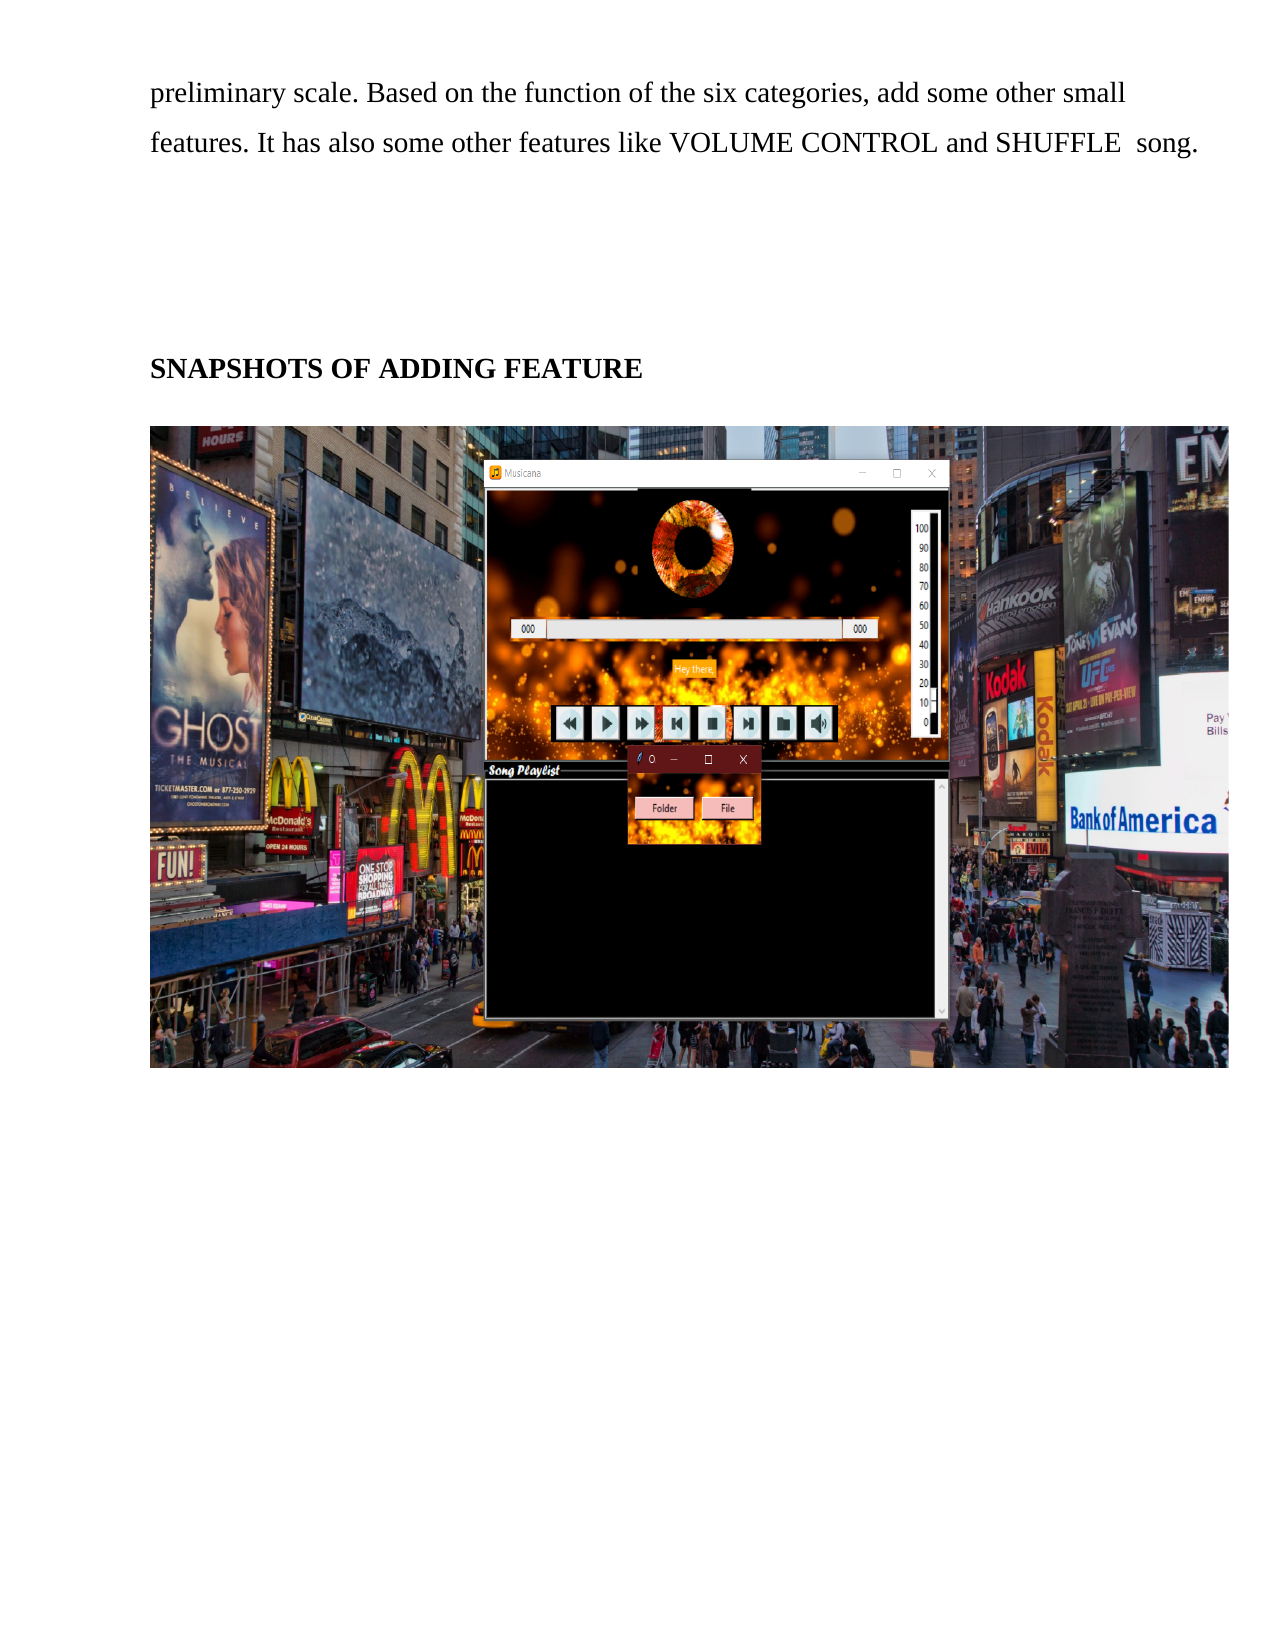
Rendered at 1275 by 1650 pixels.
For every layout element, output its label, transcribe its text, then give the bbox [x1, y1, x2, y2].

picture [150, 426, 1229, 1068]
text SNAPSHOTS OF ADDING FEATURE [150, 351, 1200, 385]
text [150, 75, 1200, 159]
